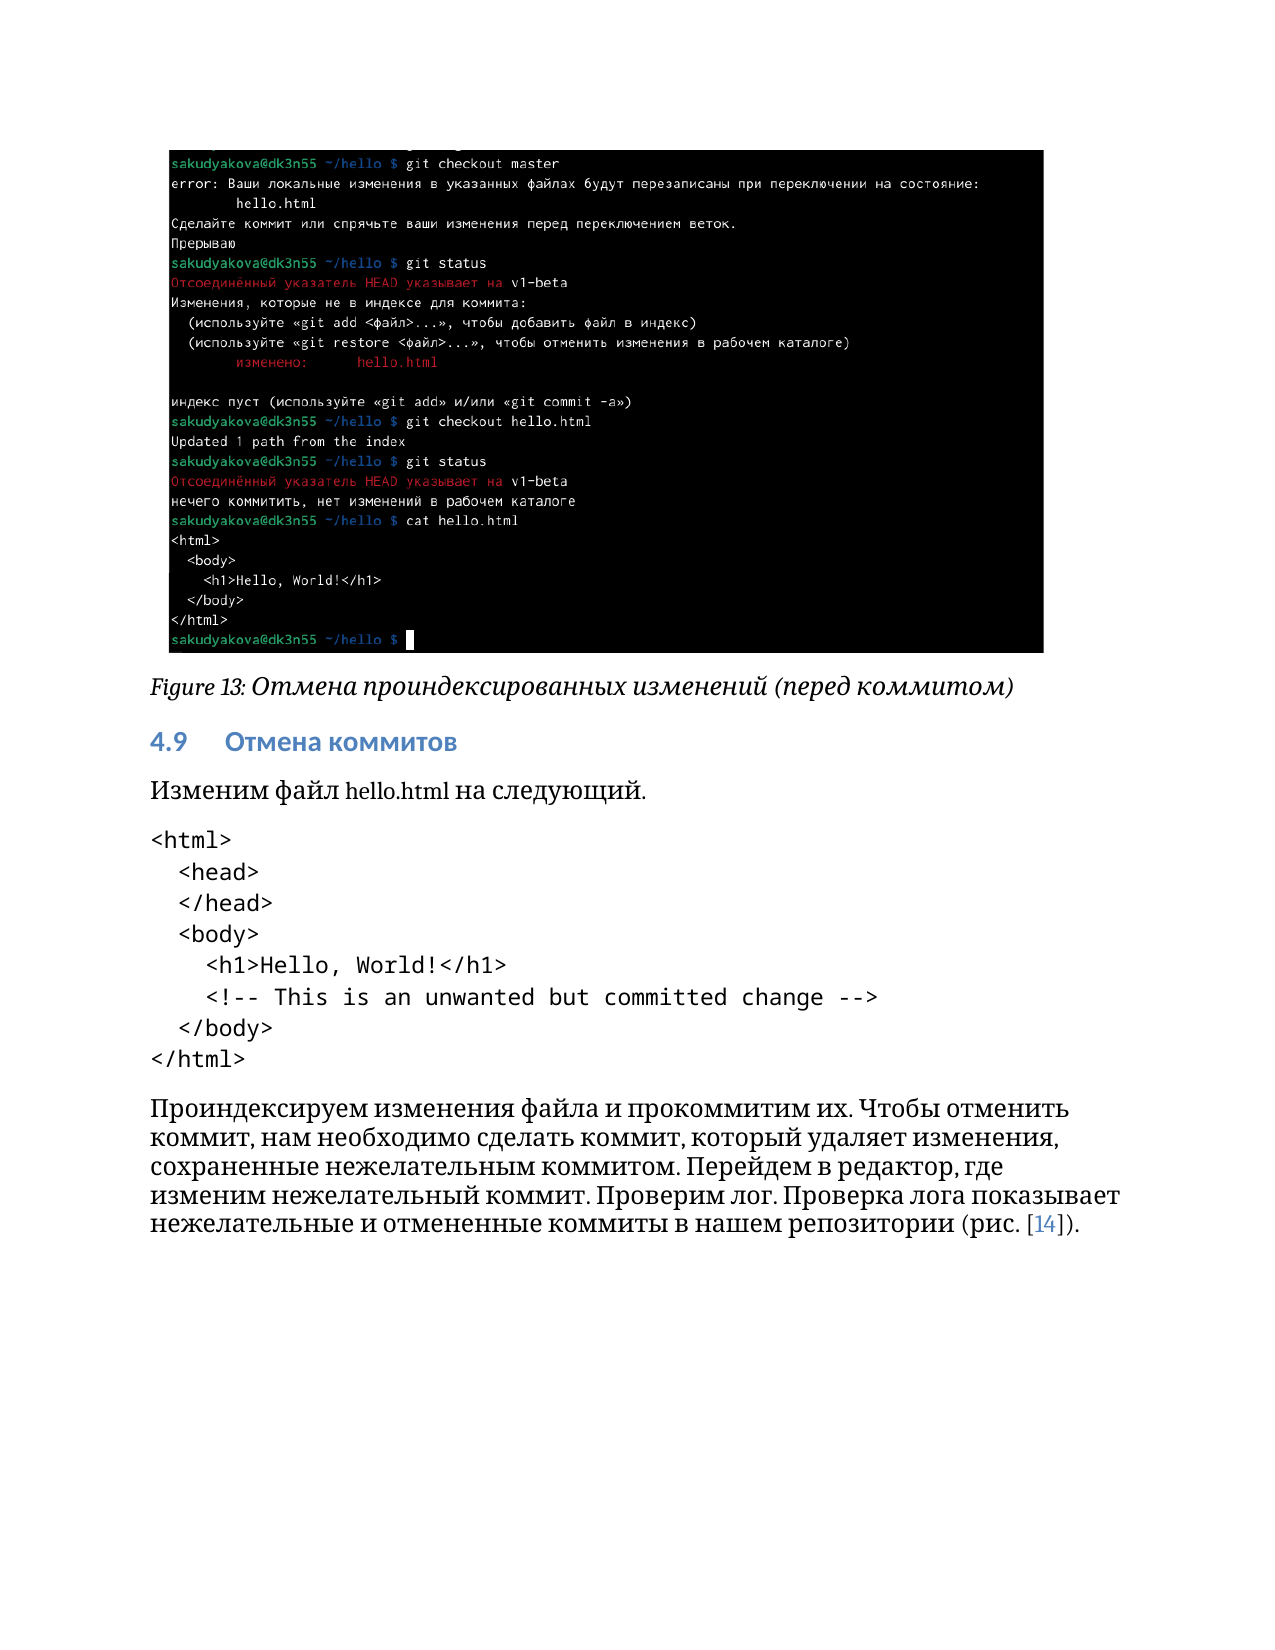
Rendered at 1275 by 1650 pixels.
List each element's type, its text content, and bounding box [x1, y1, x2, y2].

text Figure 13: Отмена проиндексированных изменений (перед коммитом) [150, 673, 1125, 702]
text Проиндексируем изменения файла и прокоммитим их. Чтобы отменить коммит, нам необходимо сделать коммит, который удаляет изменения, сохраненные нежелательным коммитом. Перейдем в редактор, где изменим нежелательный коммит. Проверим лог. Проверка лога показывает нежелательные и отмененные коммиты в нашем репозитории (рис. [14]). [150, 1095, 1125, 1239]
subtitle 4.9 Отмена коммитов [150, 723, 1125, 758]
text Изменим файл hello.html на следующий. [150, 777, 1125, 806]
picture [168, 150, 1044, 653]
text <html> <head> </head> <body> <h1>Hello, World!</h1> <!-- This is an unwanted but committed change --> </body> </html> [150, 824, 1125, 1074]
